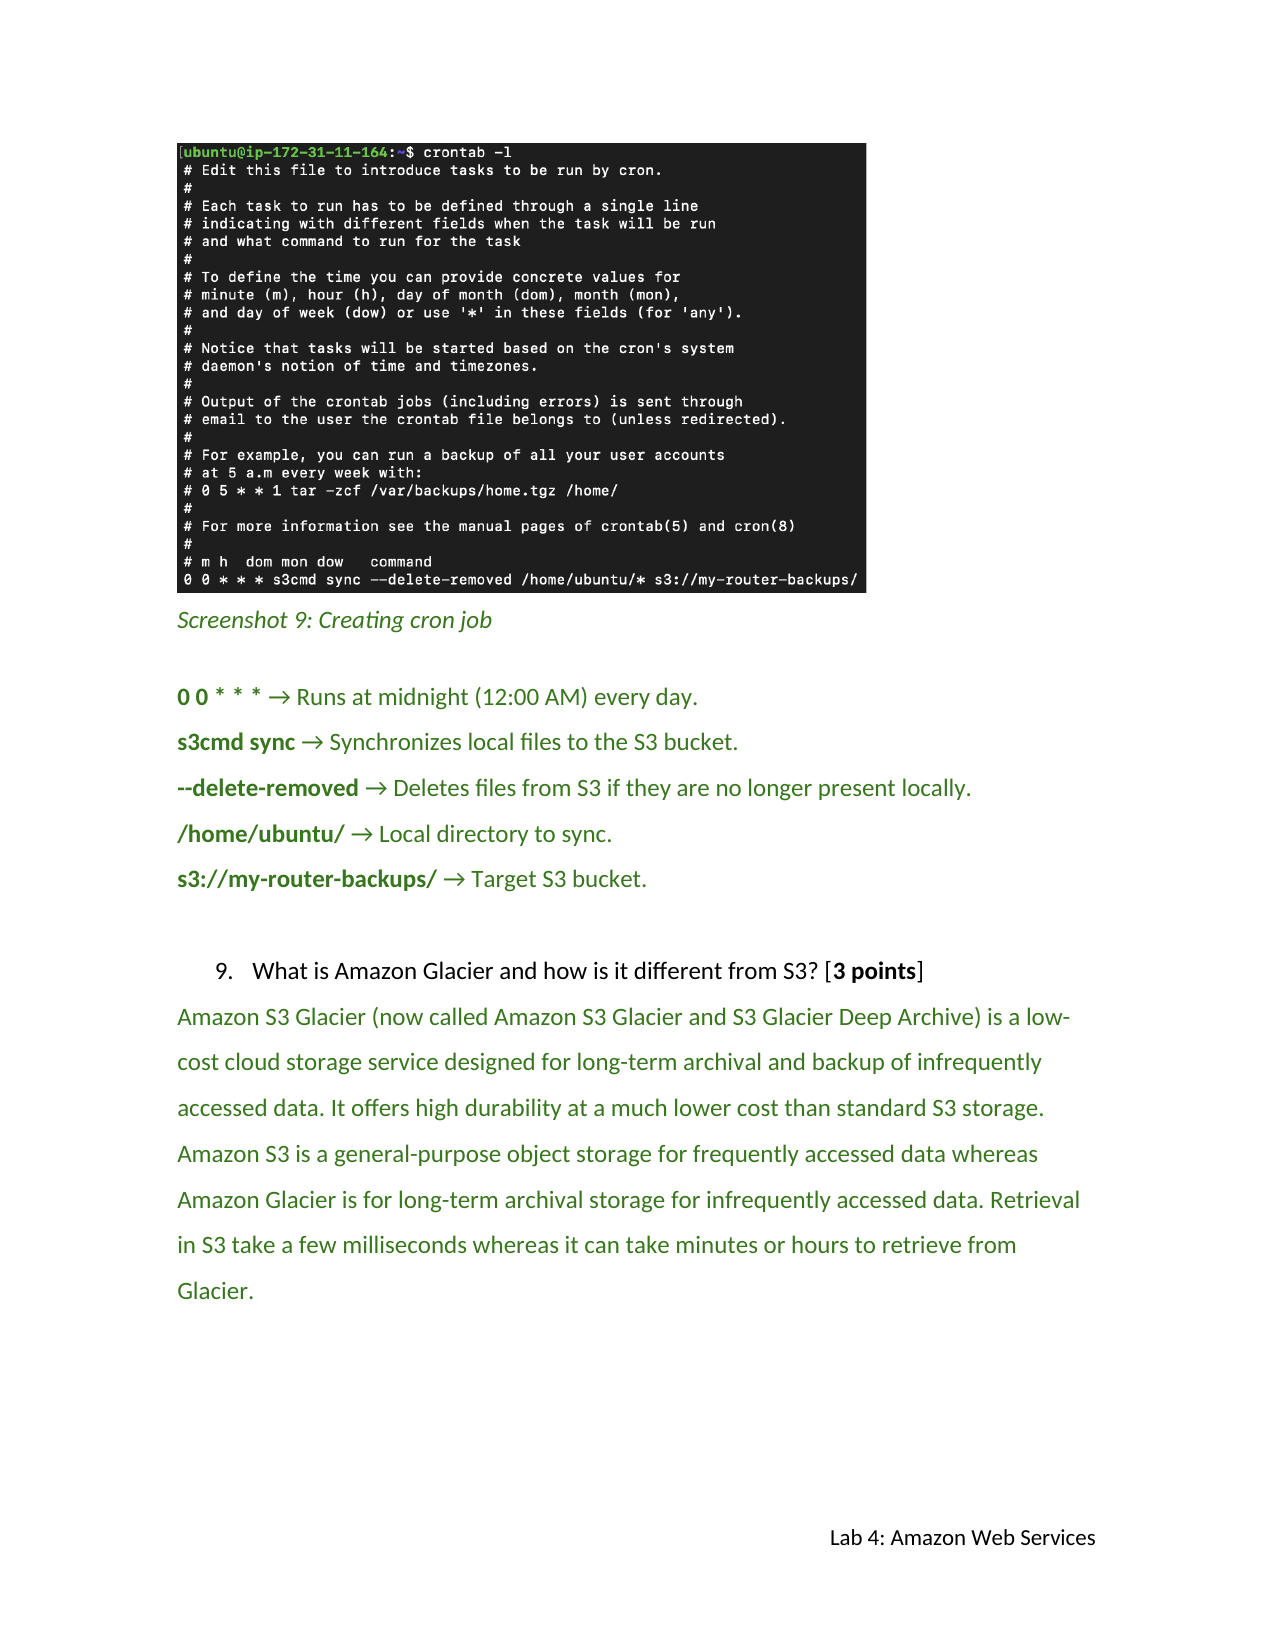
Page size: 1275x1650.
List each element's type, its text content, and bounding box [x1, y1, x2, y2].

text Screenshot 9: Creating cron job [177, 604, 1096, 635]
text 0 0 * * * → Runs at midnight (12:00 AM) every day. [177, 681, 1096, 711]
text /home/ubuntu/ → Local directory to sync. [177, 818, 1096, 848]
text s3://my-router-backups/ → Target S3 bucket. [177, 864, 1096, 894]
list What is Amazon Glacier and how is it different from S3? [3 points] [214, 955, 1096, 986]
picture [177, 143, 867, 593]
text s3cmd sync → Synchronizes local files to the S3 bucket. [177, 726, 1096, 757]
text Amazon S3 Glacier (now called Amazon S3 Glacier and S3 Glacier Deep Archive) is a low-cost cloud storage service designed for long-term archival and backup of infrequently accessed data. It offers high durability at a much lower cost than standard S3 storage. Amazon S3 is a general-purpose object storage for frequently accessed data whereas Amazon Glacier is for long-term archival storage for infrequently accessed data. Retrieval in S3 take a few milliseconds whereas it can take minutes or hours to retrieve from Glacier. [177, 1001, 1096, 1306]
text --delete-removed → Deletes files from S3 if they are no longer present locally. [177, 772, 1096, 803]
